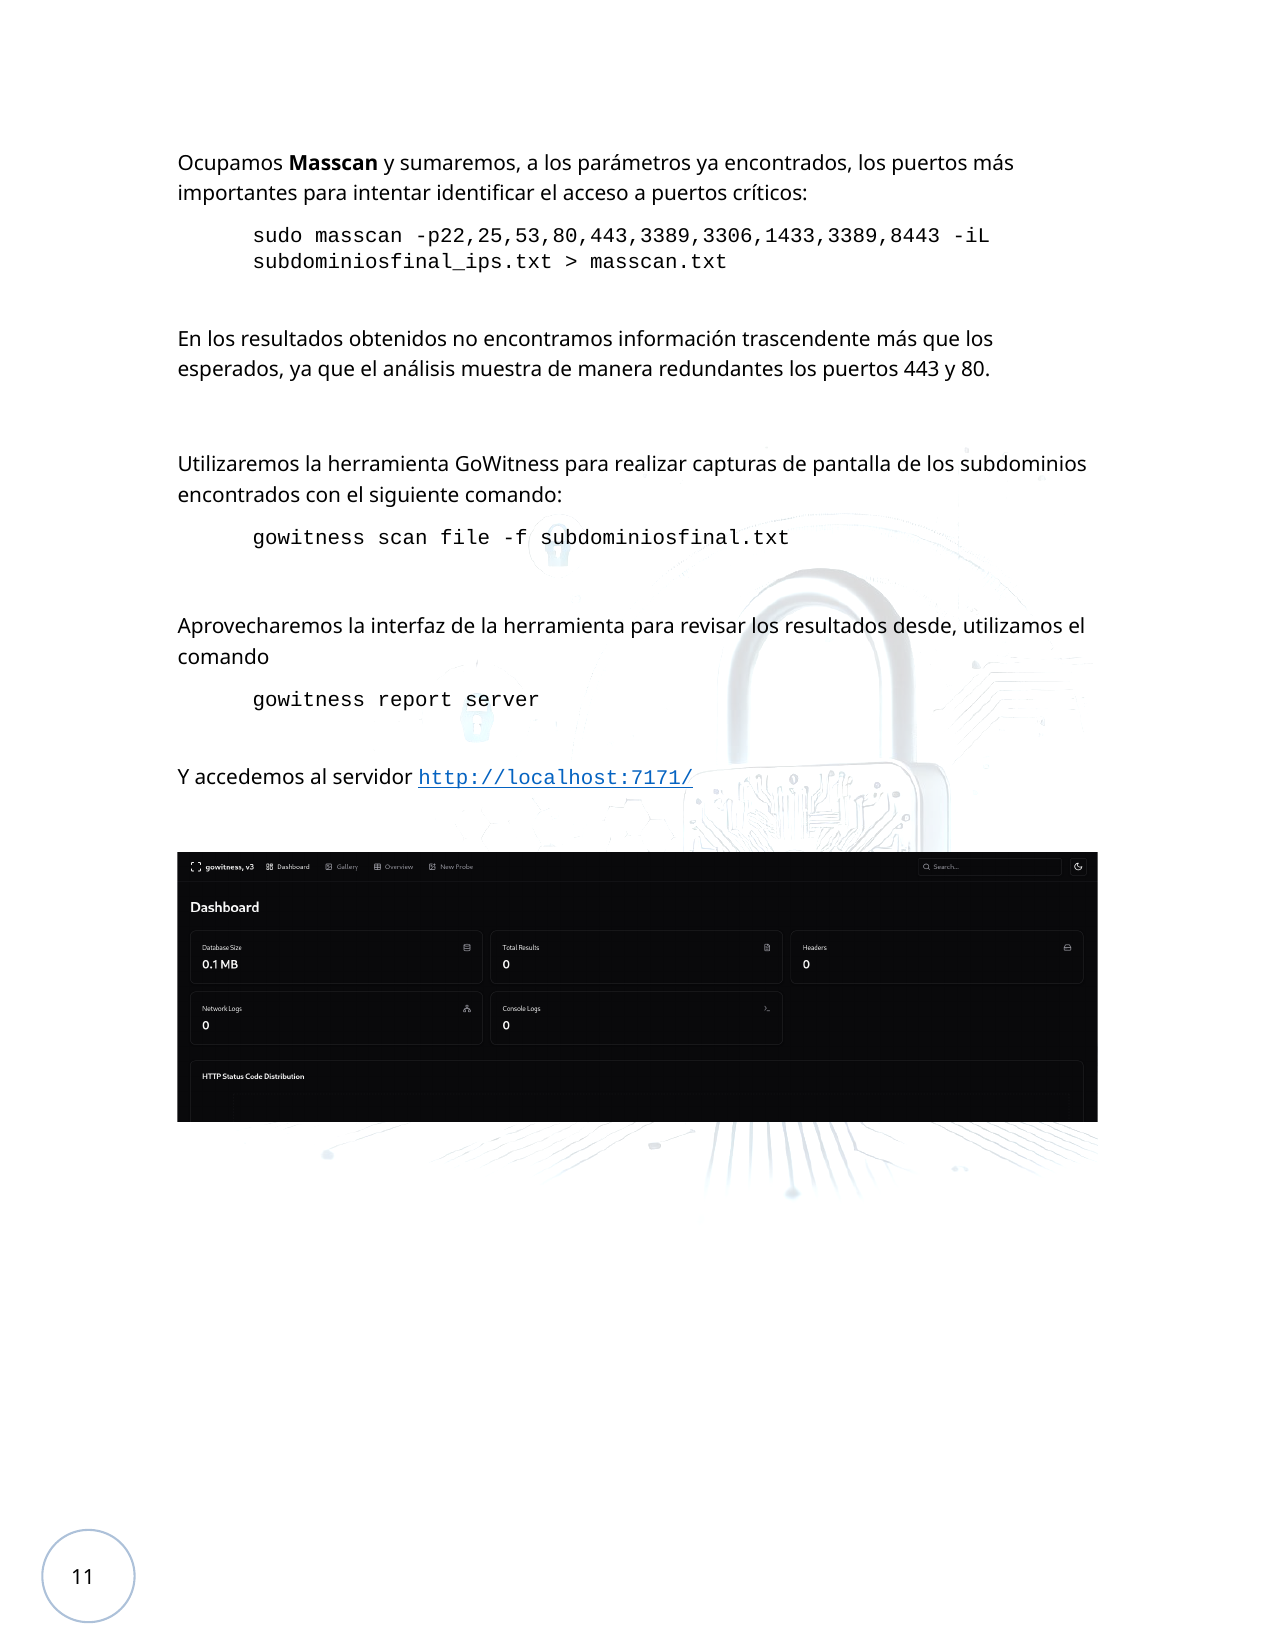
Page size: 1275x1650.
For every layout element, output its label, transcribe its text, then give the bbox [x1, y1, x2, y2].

text Utilizaremos la herramienta GoWitness para realizar capturas de pantalla de los subdominios encontrados con el siguiente comando: [177, 449, 1098, 508]
picture [177, 852, 1098, 1122]
text En los resultados obtenidos no encontramos información trascendente más que los esperados, ya que el análisis muestra de manera redundantes los puertos 443 y 80. [177, 324, 1098, 383]
text Ocupamos Masscan y sumaremos, a los parámetros ya encontrados, los puertos más importantes para intentar identificar el acceso a puertos críticos: [177, 148, 1098, 207]
text Y accedemos al servidor http://localhost:7171/ [177, 762, 1098, 791]
list gowitness scan file -f subdominiosfinal.txt [252, 527, 1098, 551]
list gowitness report server [252, 689, 1098, 713]
text Aprovecharemos la interfaz de la herramienta para revisar los resultados desde, utilizamos el comando [177, 611, 1098, 670]
list sudo masscan -p22,25,53,80,443,3389,3306,1433,3389,8443 -iL subdominiosfinal_ips.txt > masscan.txt [252, 226, 1098, 275]
